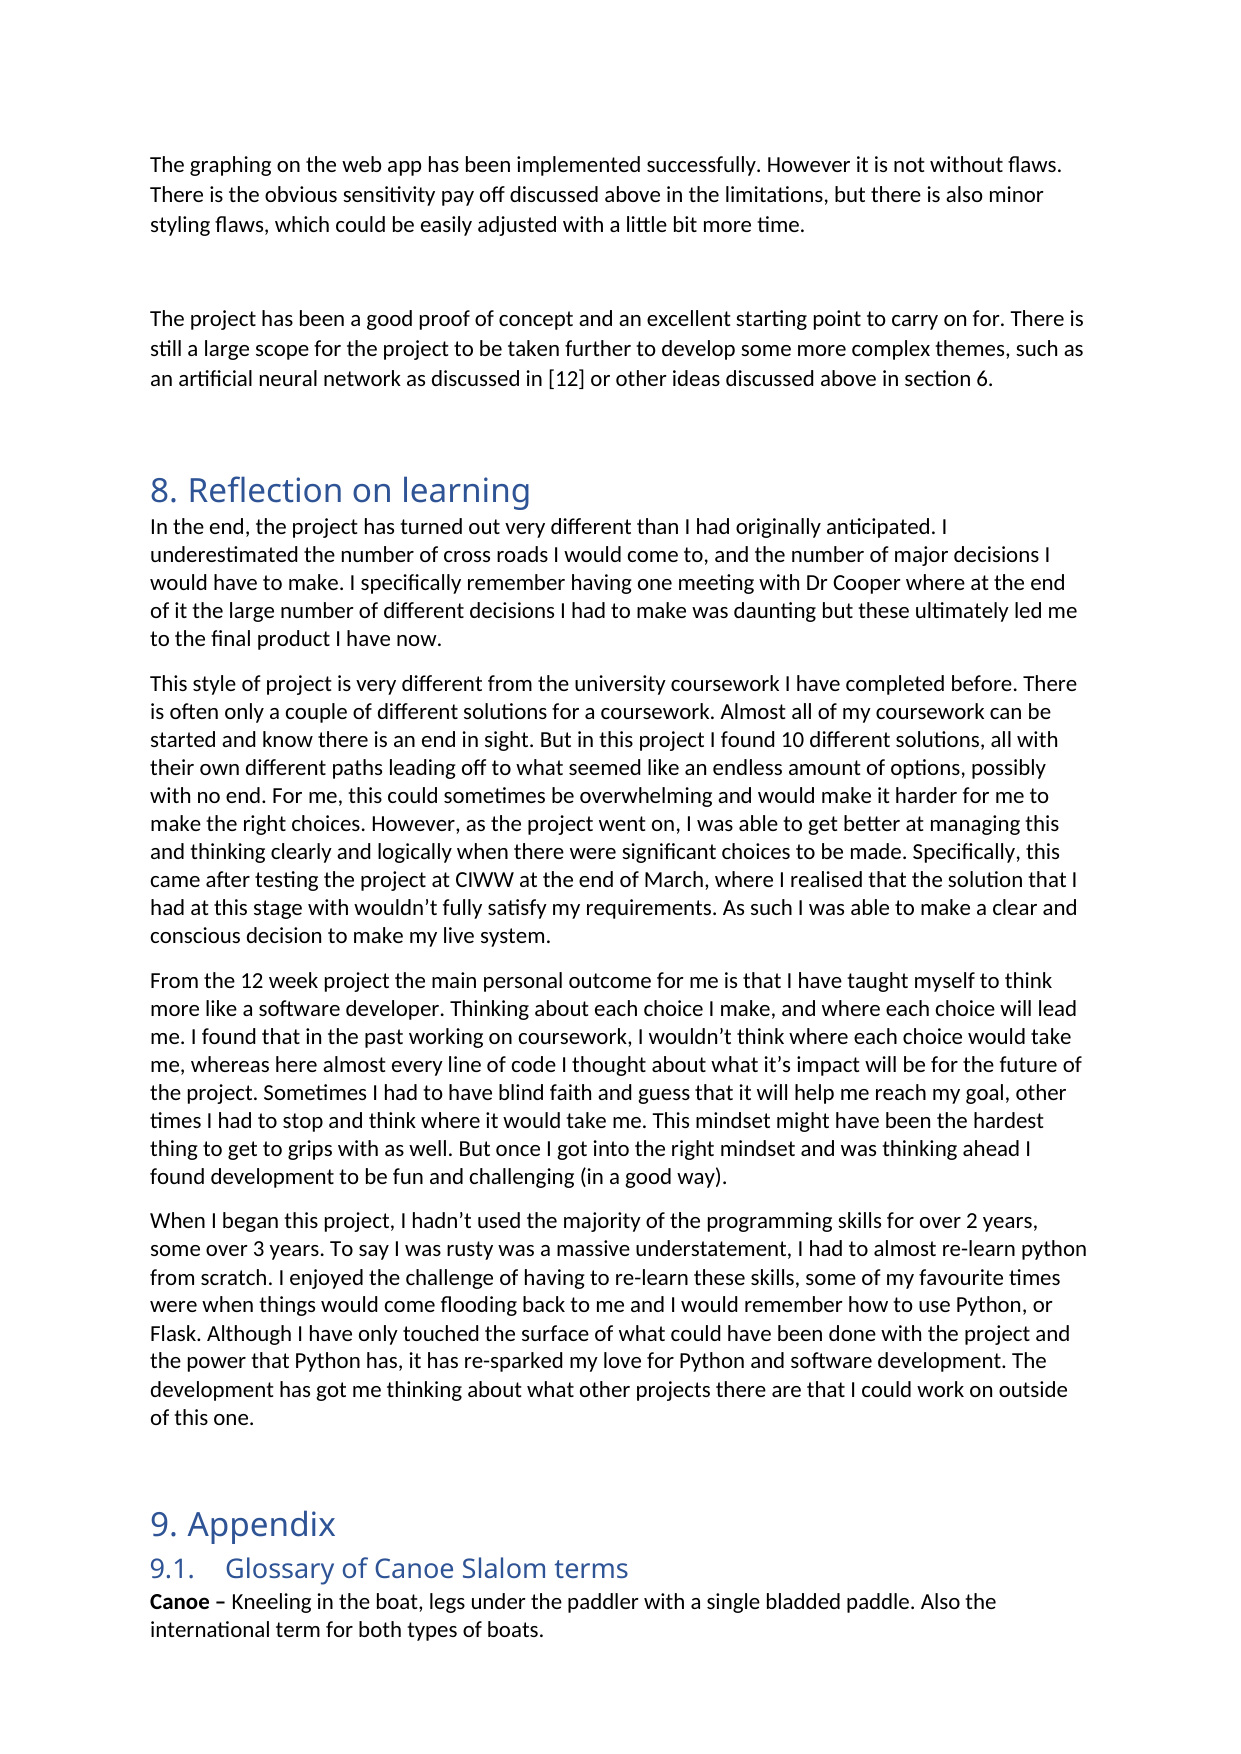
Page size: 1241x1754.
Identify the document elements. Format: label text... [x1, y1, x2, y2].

subtitle Reflection on learning [150, 467, 1090, 512]
text In the end, the project has turned out very different than I had originally anticipated. I underestimated the number of cross roads I would come to, and the number of major decisions I would have to make. I specifically remember having one meeting with Dr Cooper where at the end of it the large number of different decisions I had to make was daunting but these ultimately led me to the final product I have now. [150, 512, 1090, 652]
text This style of project is very different from the university coursework I have completed before. There is often only a couple of different solutions for a coursework. Almost all of my coursework can be started and know there is an end in sight. But in this project I found 10 different solutions, all with their own different paths leading off to what seemed like an endless amount of options, possibly with no end. For me, this could sometimes be overwhelming and would make it harder for me to make the right choices. However, as the project went on, I was able to get better at managing this and thinking clearly and logically when there were significant choices to be made. Specifically, this came after testing the project at CIWW at the end of March, where I realised that the solution that I had at this stage with wouldn’t fully satisfy my requirements. As such I was able to make a clear and conscious decision to make my live system. [150, 669, 1090, 949]
text The project has been a good proof of concept and an excellent starting point to carry on for. There is still a large scope for the project to be taken further to develop some more complex themes, such as an artificial neural network as discussed in [12] or other ideas discussed above in section 6. [150, 304, 1090, 393]
subtitle Appendix [150, 1500, 1090, 1546]
text From the 12 week project the main personal outcome for me is that I have taught myself to think more like a software developer. Thinking about each choice I make, and where each choice will lead me. I found that in the past working on coursework, I wouldn’t think where each choice would take me, whereas here almost every line of code I thought about what it’s impact will be for the future of the project. Sometimes I had to have blind faith and guess that it will help me reach my goal, other times I had to stop and think where it would take me. This mindset might have been the hardest thing to get to grips with as well. But once I got into the right mindset and was thinking ahead I found development to be fun and challenging (in a good way). [150, 966, 1090, 1190]
text The graphing on the web app has been implemented successfully. However it is not without flaws. There is the obvious sensitivity pay off discussed above in the limitations, but there is also minor styling flaws, which could be easily adjusted with a little bit more time. [150, 150, 1090, 238]
text Canoe – Kneeling in the boat, legs under the paddler with a single bladded paddle. Also the international term for both types of boats. [150, 1587, 1090, 1643]
text When I began this project, I hadn’t used the majority of the programming skills for over 2 years, some over 3 years. To say I was rusty was a massive understatement, I had to almost re-learn python from scratch. I enjoyed the challenge of having to re-learn these skills, some of my favourite times were when things would come flooding back to me and I would remember how to use Python, or Flask. Although I have only touched the surface of what could have been done with the project and the power that Python has, it has re-sparked my love for Python and software development. The development has got me thinking about what other projects there are that I could work on outside of this one. [150, 1207, 1090, 1431]
subtitle Glossary of Canoe Slalom terms [149, 1550, 1090, 1587]
